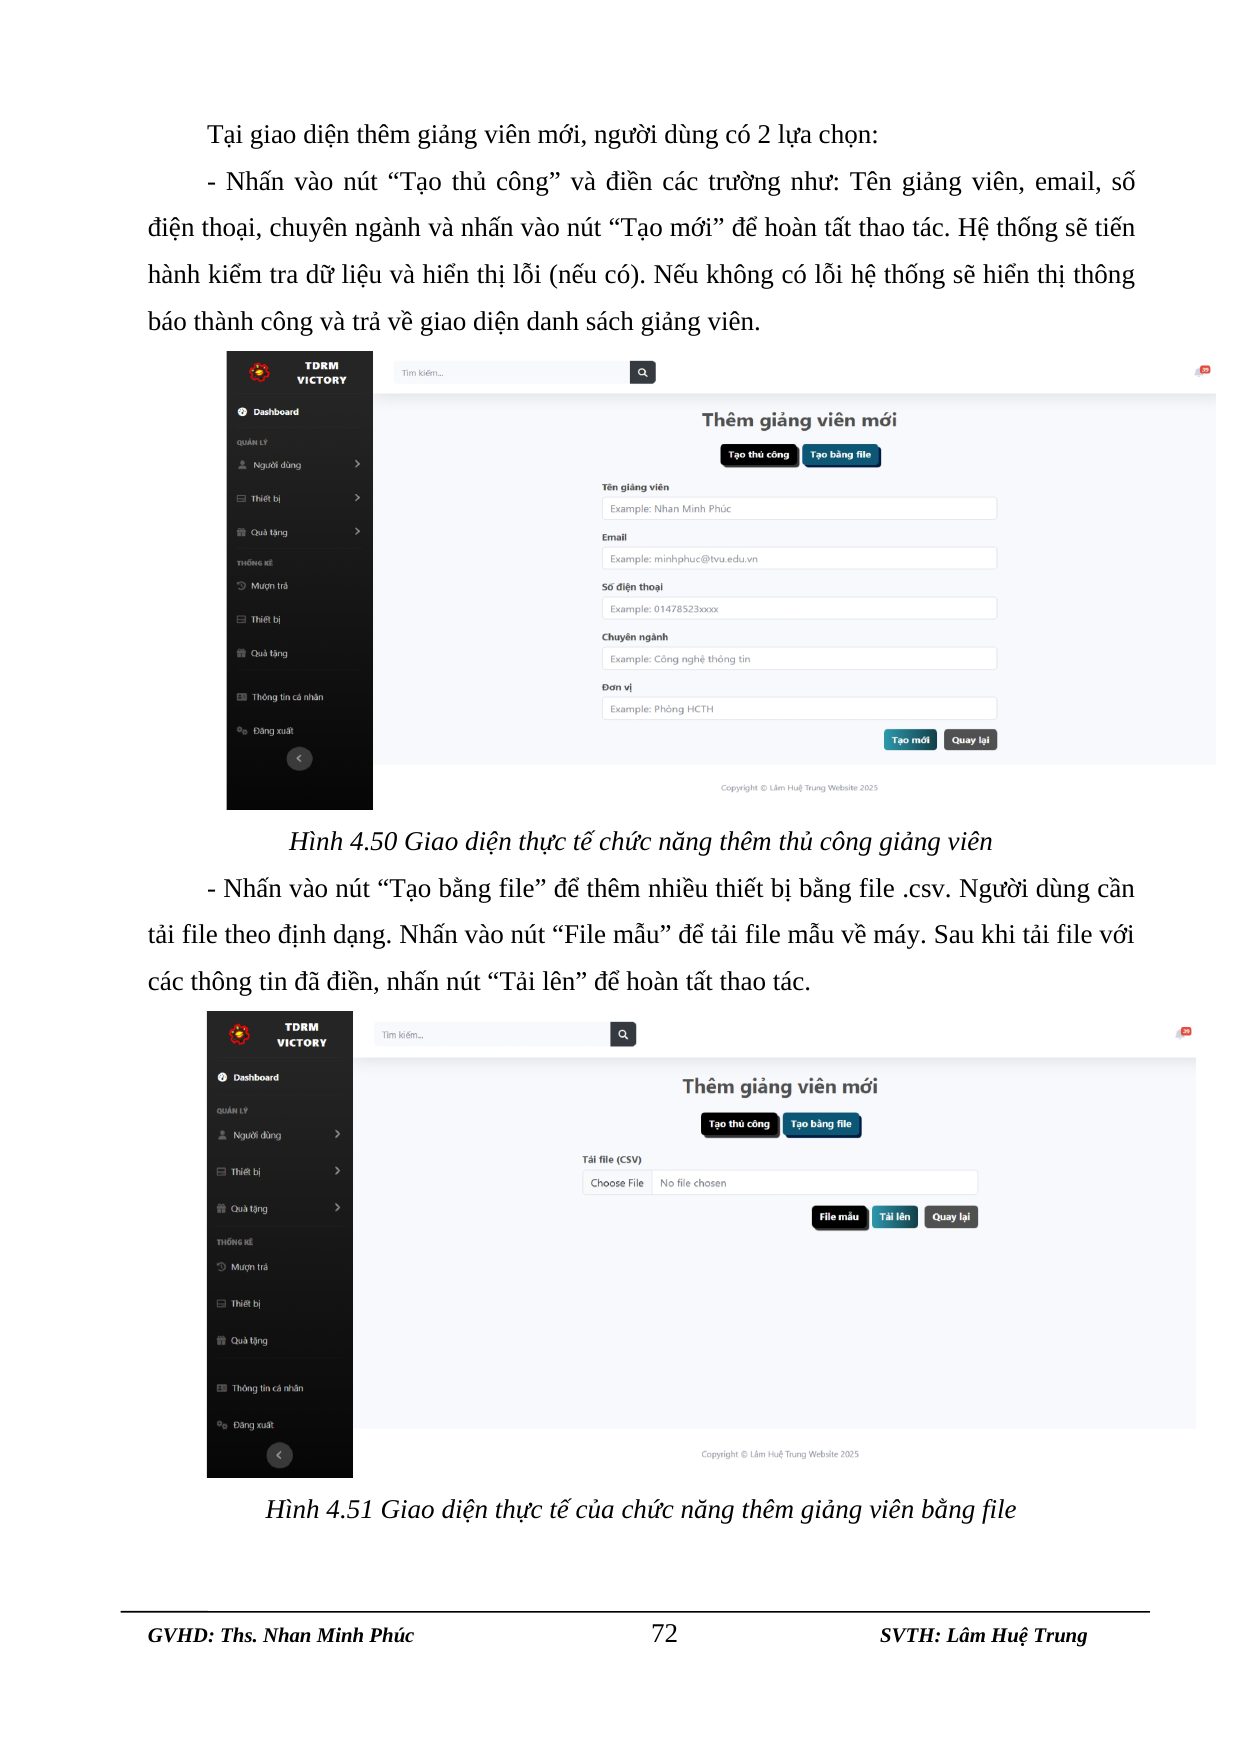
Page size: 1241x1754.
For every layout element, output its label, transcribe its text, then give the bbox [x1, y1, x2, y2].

text Tại giao diện thêm giảng viên mới, người dùng có 2 lựa chọn: [148, 118, 1137, 149]
picture [226, 351, 1216, 810]
text - Nhấn vào nút “Tạo thủ công” và điền các trường như: Tên giảng viên, email, số điện thoại, chuyên ngành và nhấn vào nút “Tạo mới” để hoàn tất thao tác. Hệ thống sẽ tiến hành kiểm tra dữ liệu và hiển thị lỗi (nếu có). Nếu không có lỗi hệ thống sẽ hiển thị thông báo thành công và trả về giao diện danh sách giảng viên. [148, 165, 1137, 336]
text - Nhấn vào nút “Tạo bằng file” để thêm nhiều thiết bị bằng file .csv. Người dùng cần tải file theo định dạng. Nhấn vào nút “File mẫu” để tải file mẫu về máy. Sau khi tải file với các thông tin đã điền, nhấn nút “Tải lên” để hoàn tất thao tác. [148, 872, 1137, 996]
picture [206, 1011, 1197, 1478]
